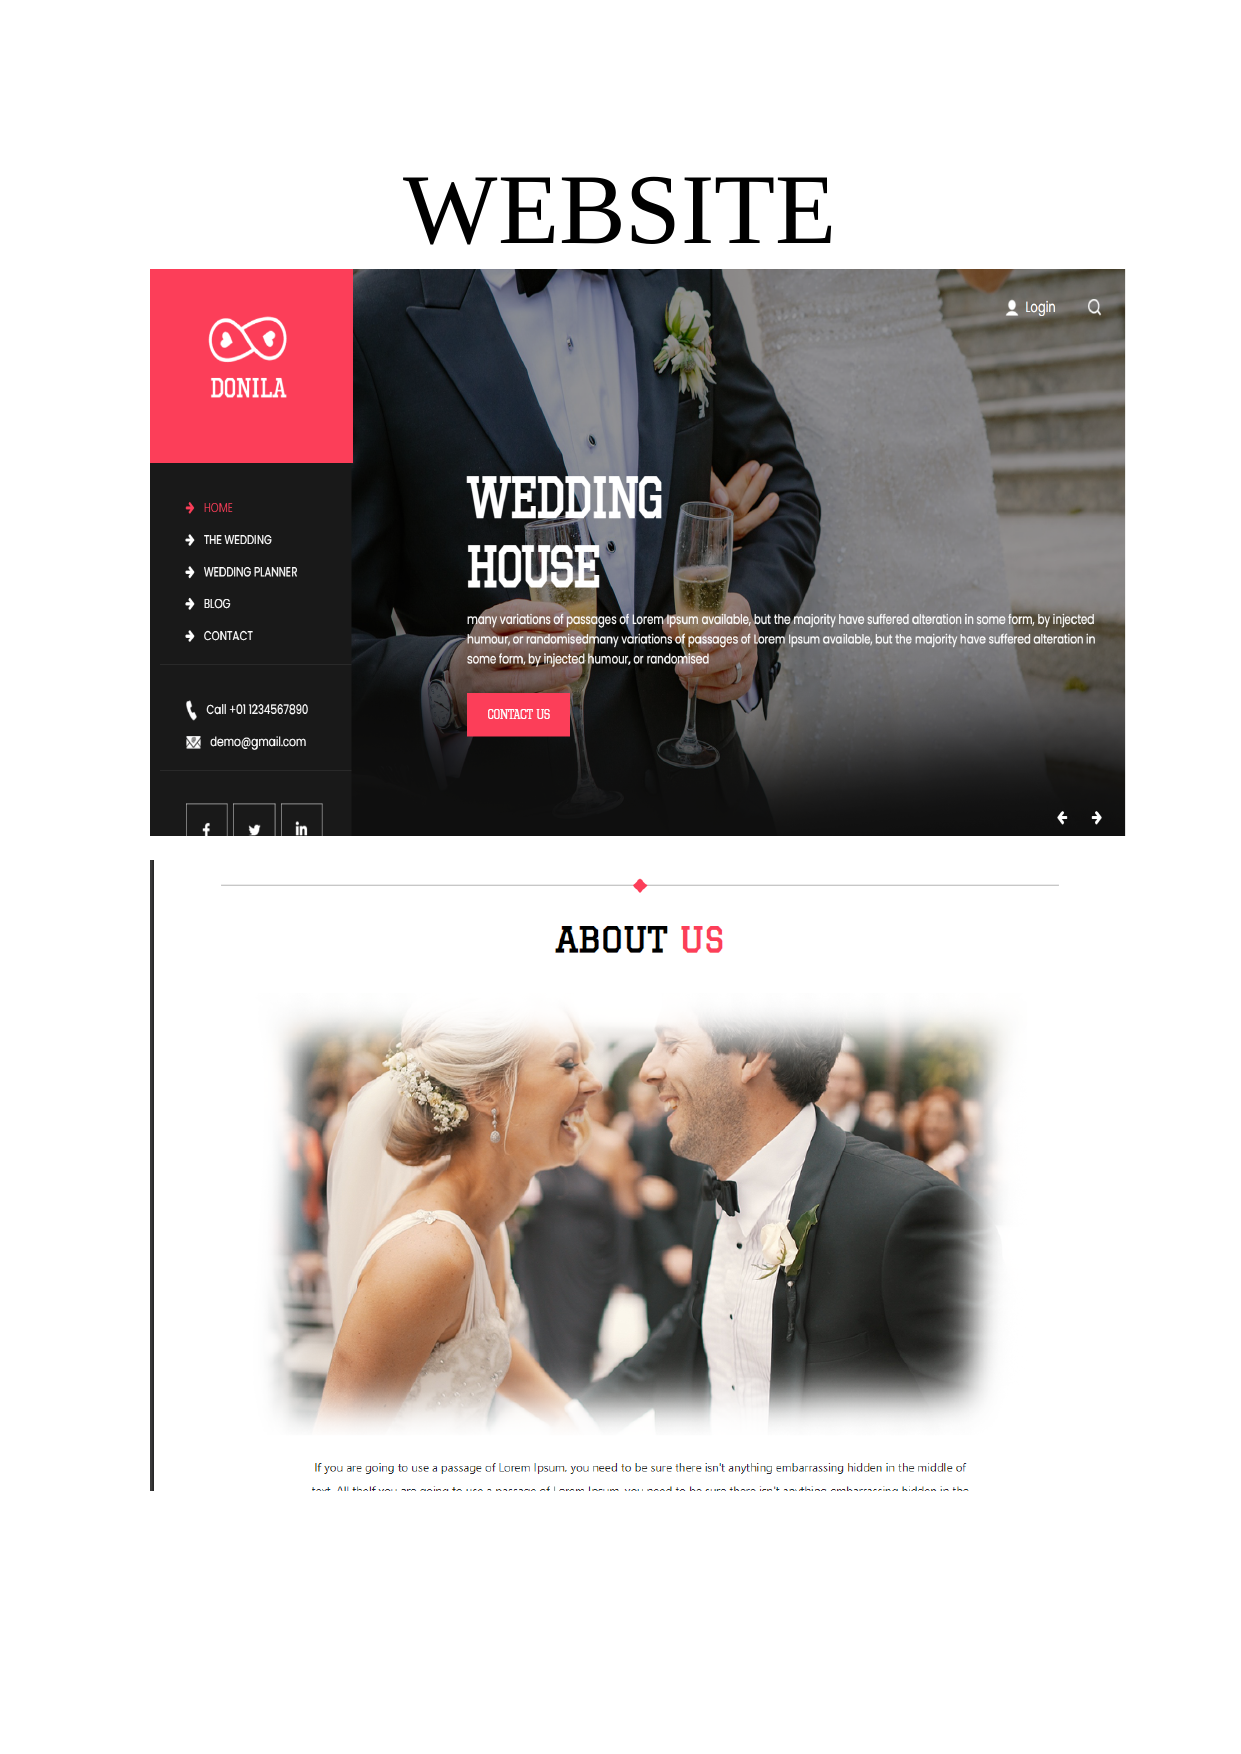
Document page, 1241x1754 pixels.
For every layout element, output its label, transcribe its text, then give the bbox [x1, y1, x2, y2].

picture [150, 269, 1125, 836]
text WEBSITE [150, 150, 1090, 269]
picture [150, 860, 1125, 1491]
